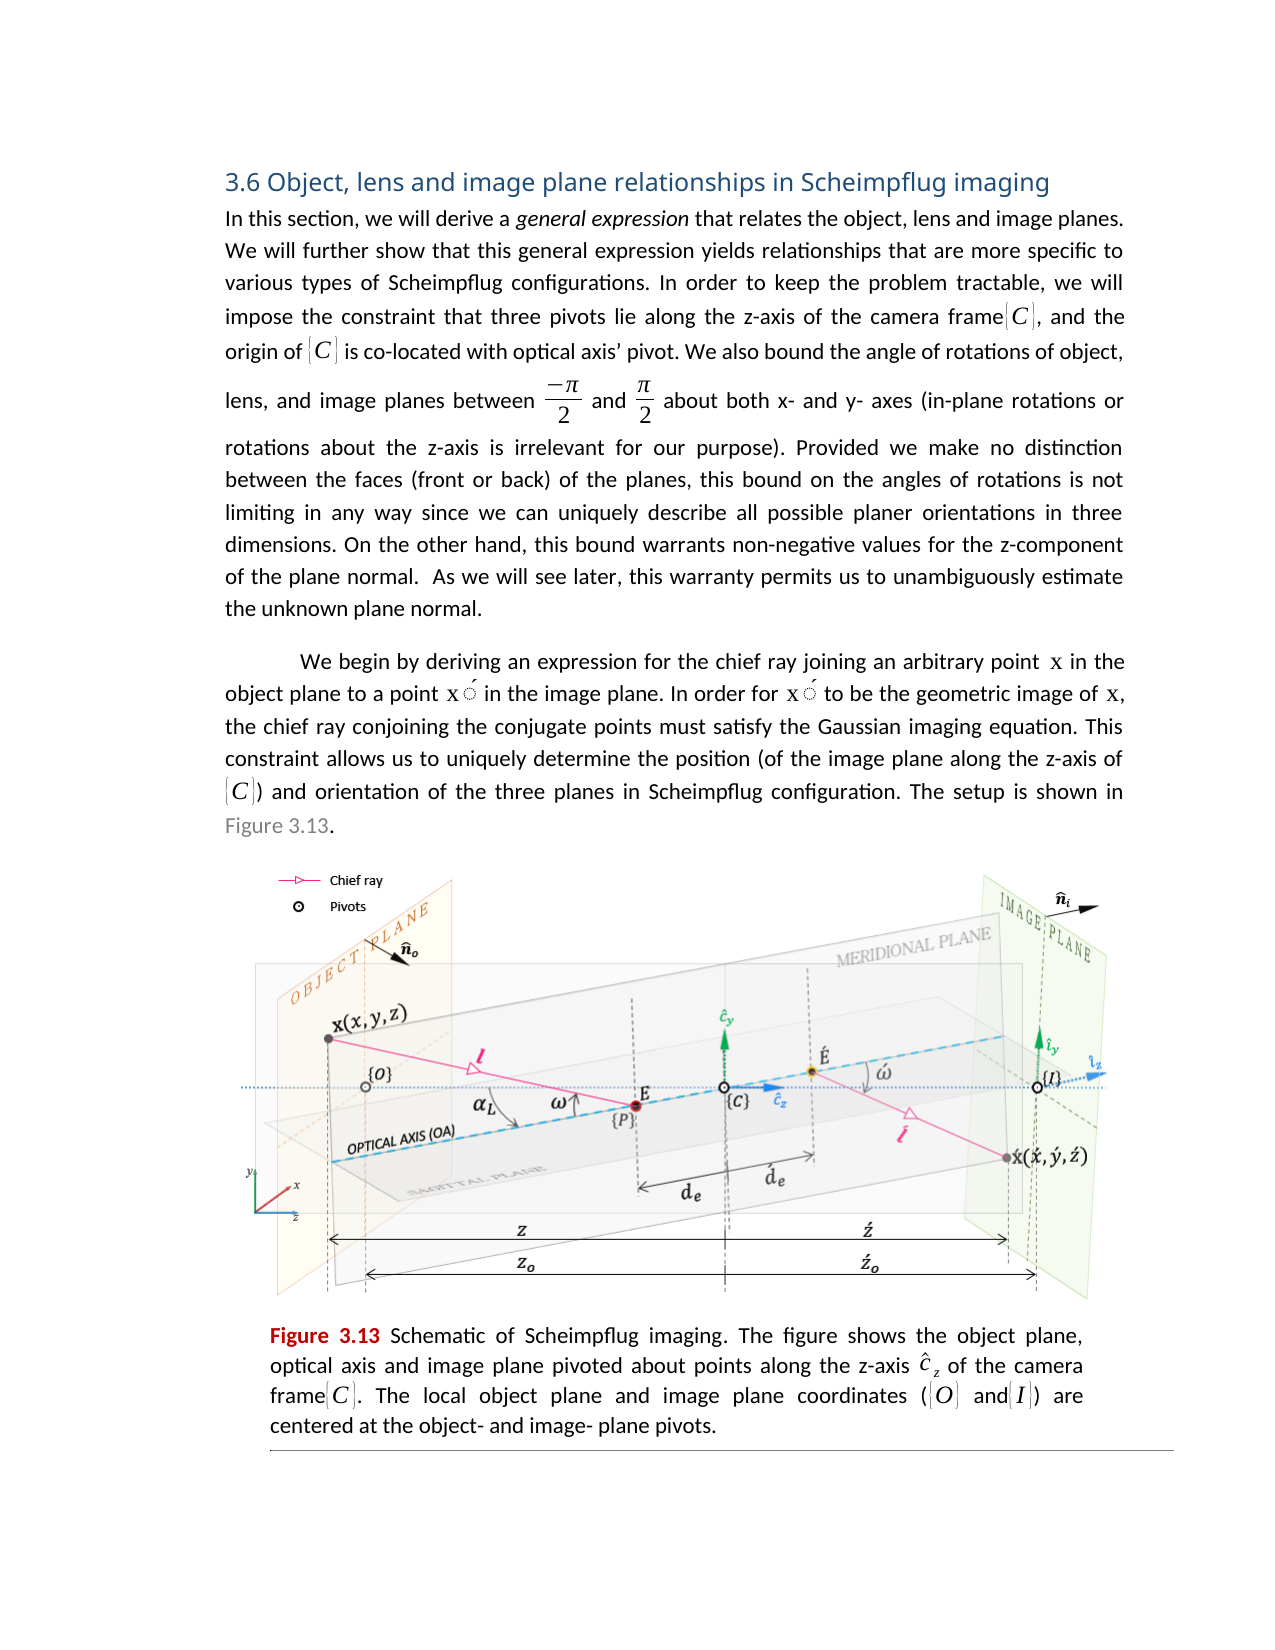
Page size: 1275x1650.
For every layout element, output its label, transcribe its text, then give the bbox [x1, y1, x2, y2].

table_cell Figure 3.13 Schematic of Scheimpflug imaging. The figure shows the object plane, optical axis and image plane pivoted about points along the z-axis of the camera frame. The local object plane and image plane coordinates ( and) are centered at the object- and image- plane pivots. [221, 1309, 1125, 1491]
text In this section, we will derive a general expression that relates the object, lens and image planes. We will further show that this general expression yields relationships that are more specific to various types of Scheimpflug configurations. In order to keep the problem tractable, we will impose the constraint that three pivots lie along the z-axis of the camera frame, and the origin of is co-located with optical axis’ pivot. We also bound the angle of rotations of object, lens, and image planes between and about both x- and y- axes (in-plane rotations or rotations about the z-axis is irrelevant for our purpose). Provided we make no distinction between the faces (front or back) of the planes, this bound on the angles of rotations is not limiting in any way since we can uniquely describe all possible planer orientations in three dimensions. On the other hand, this bound warrants non-negative values for the z-component of the plane normal. As we will see later, this warranty permits us to unambiguously estimate the unknown plane normal. [225, 204, 1125, 622]
picture [232, 863, 1125, 1305]
subtitle 3.6 Object, lens and image plane relationships in Scheimpflug imaging [225, 165, 1125, 199]
table_header [221, 864, 1125, 1308]
text We begin by deriving an expression for the chief ray joining an arbitrary point in the object plane to a point in the image plane. In order for to be the geometric image of , the chief ray conjoining the conjugate points must satisfy the Gaussian imaging equation. This constraint allows us to uniquely determine the position (of the image plane along the z-axis of) and orientation of the three planes in Scheimpflug configuration. The setup is shown in Figure 3.13. [225, 647, 1125, 839]
